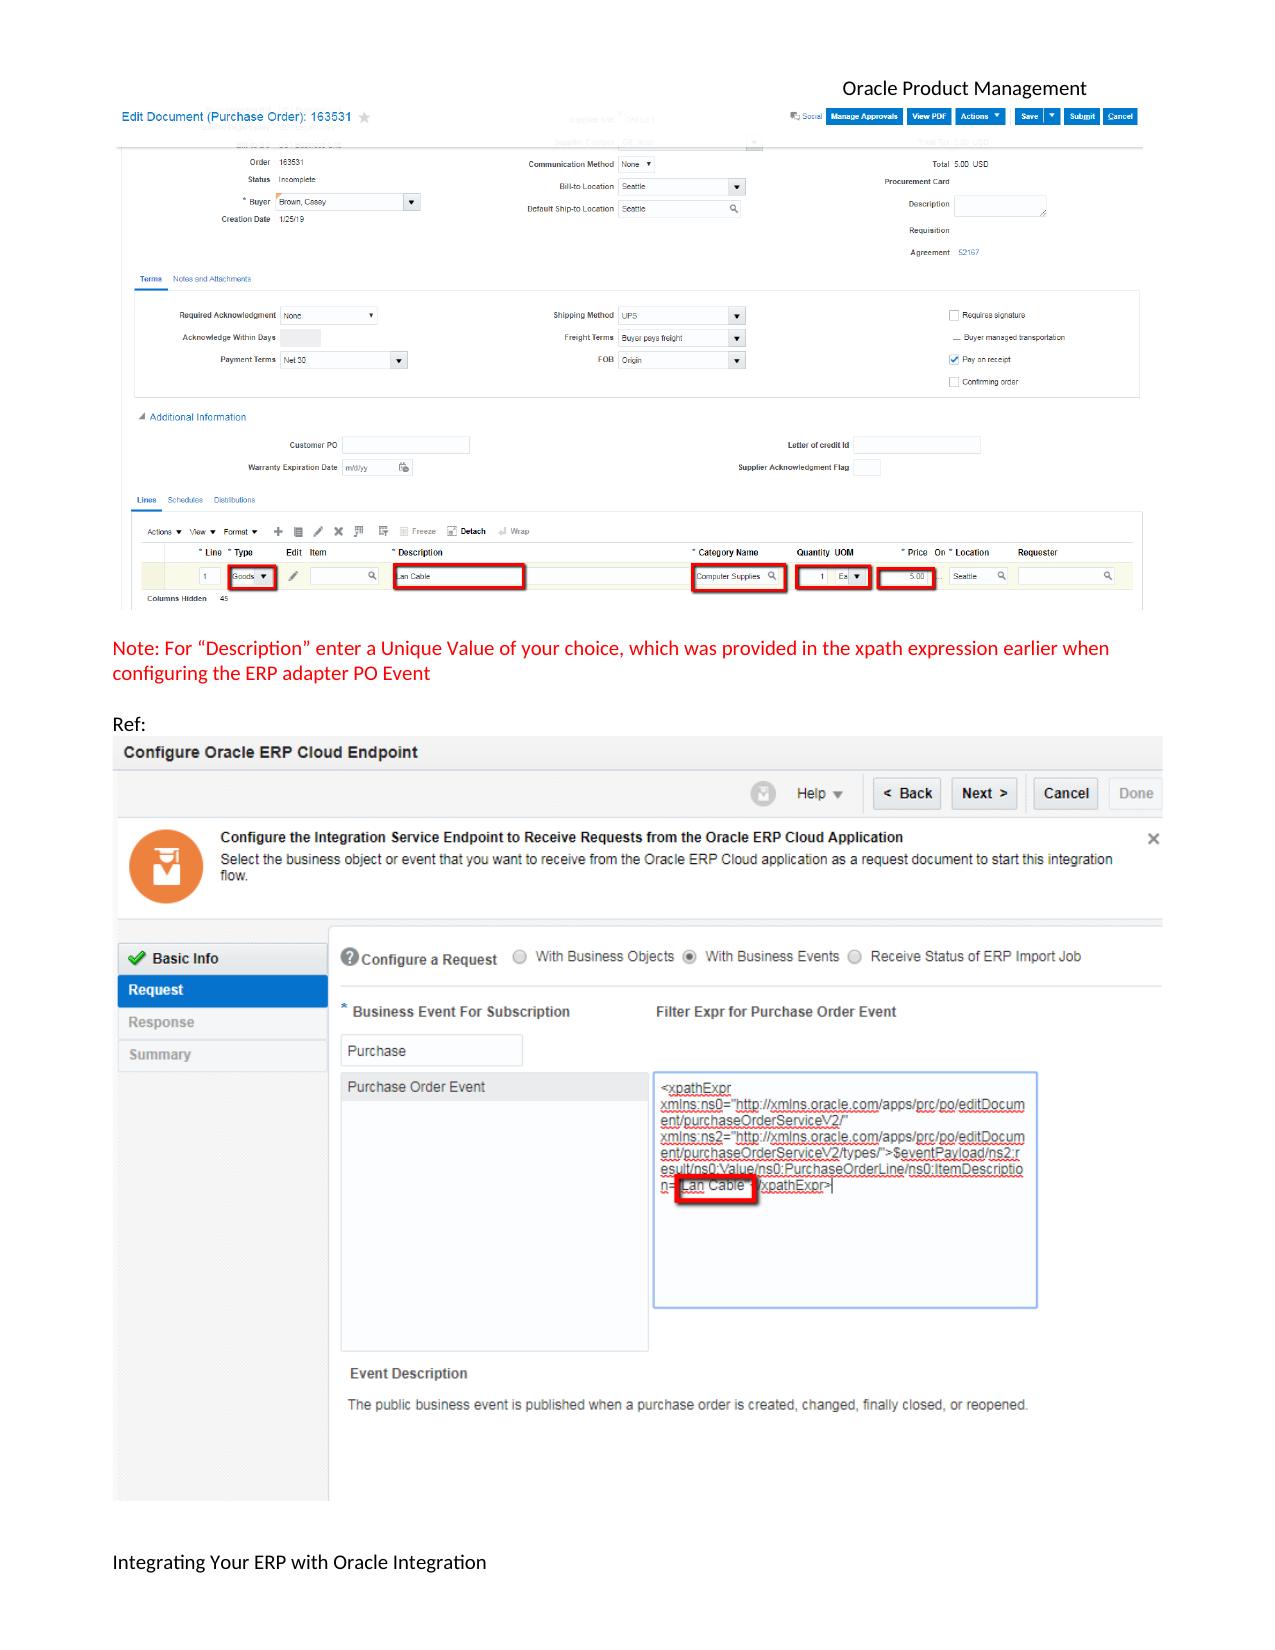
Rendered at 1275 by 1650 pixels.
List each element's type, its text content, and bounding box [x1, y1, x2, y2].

picture [112, 736, 1163, 1501]
text Ref: [112, 711, 1162, 736]
picture [112, 105, 1144, 610]
text Note: For “Description” enter a Unique Value of your choice, which was provided in the xpath expression earlier when configuring the ERP adapter PO Event [112, 635, 1162, 686]
